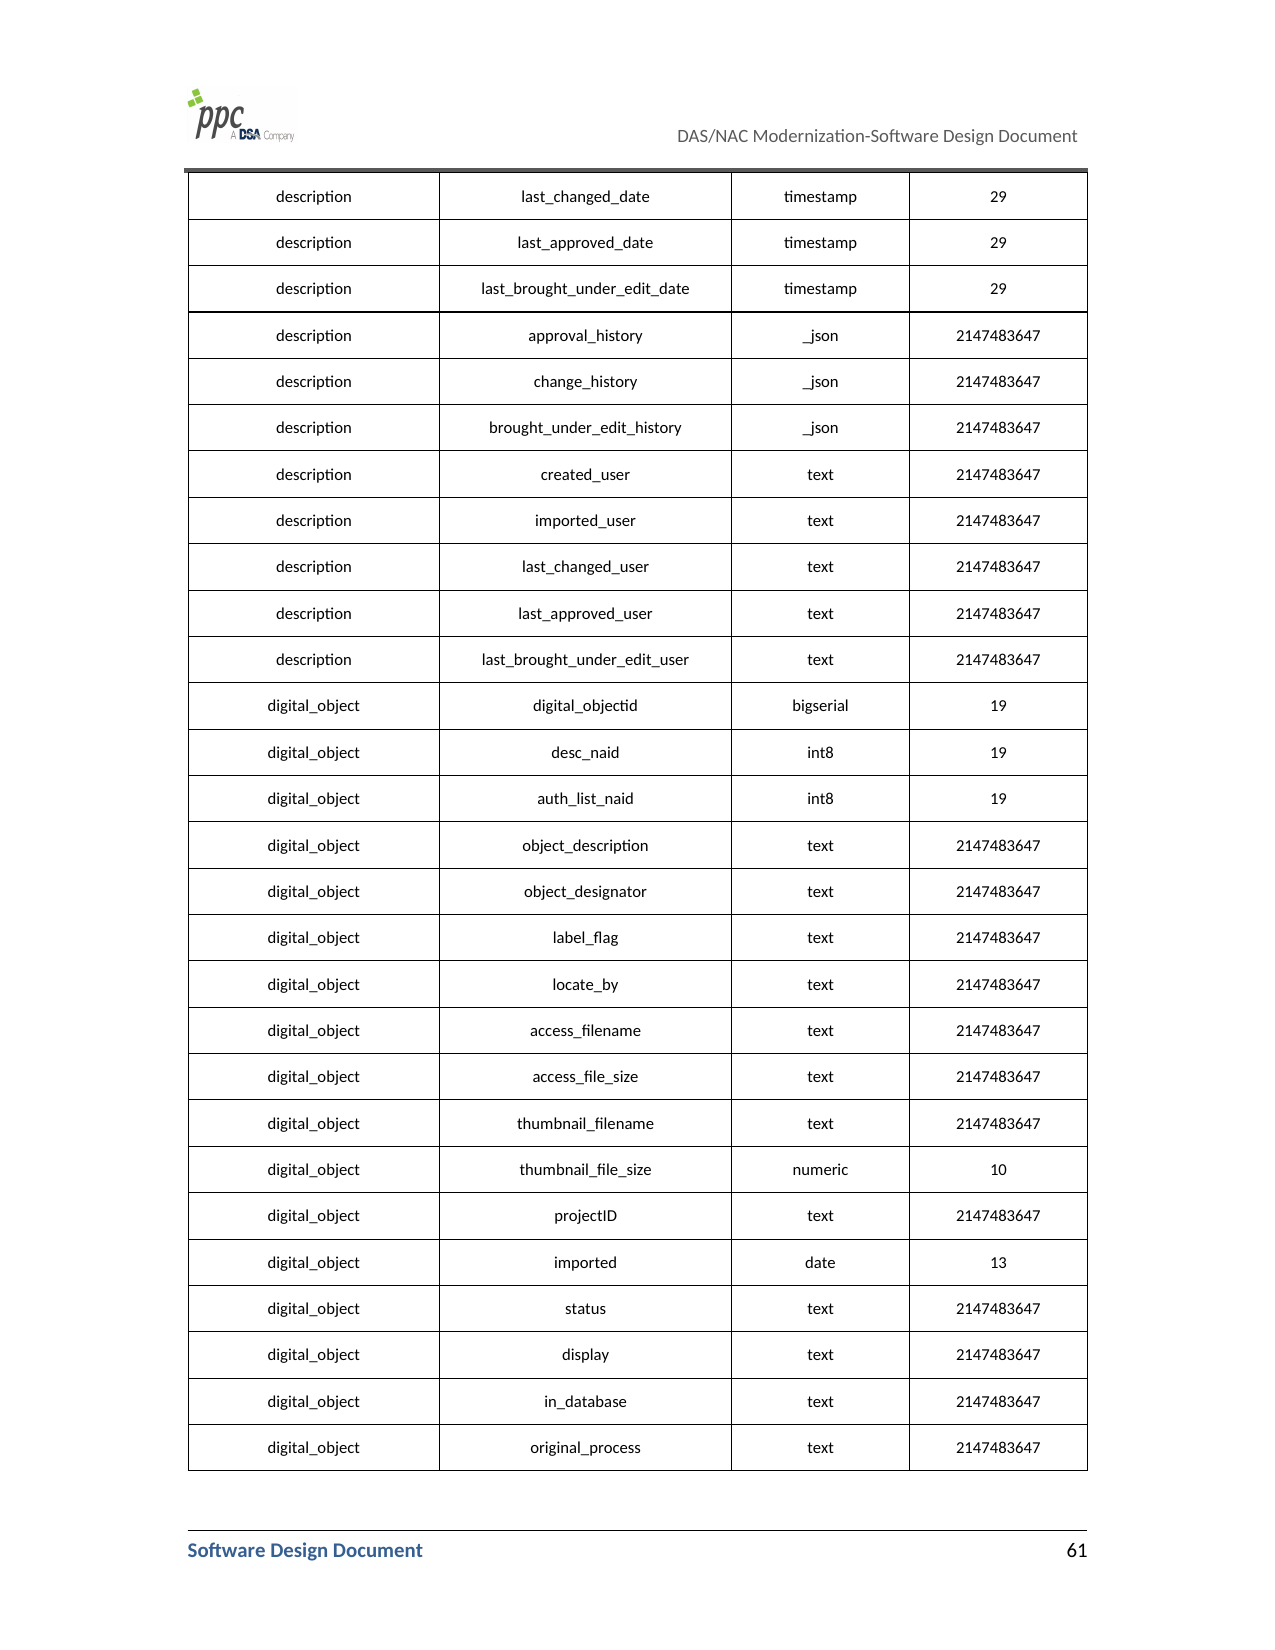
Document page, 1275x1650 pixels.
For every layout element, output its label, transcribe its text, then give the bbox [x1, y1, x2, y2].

table_cell digital_object [189, 1425, 439, 1470]
table_cell 2147483647 [910, 451, 1087, 497]
table_cell 2147483647 [910, 1379, 1087, 1424]
table_cell digital_object [189, 869, 439, 914]
table_cell timestamp [732, 173, 909, 219]
table_cell 2147483647 [910, 822, 1087, 868]
table_cell text [732, 822, 909, 868]
table_cell 19 [910, 776, 1087, 821]
table_cell 13 [910, 1240, 1087, 1285]
table_cell 2147483647 [910, 313, 1087, 358]
table_cell digital_object [189, 1286, 439, 1331]
table_cell projectID [440, 1193, 731, 1238]
table_cell 2147483647 [910, 915, 1087, 960]
table_cell 2147483647 [910, 1286, 1087, 1331]
table_cell digital_object [189, 822, 439, 868]
table_cell text [732, 961, 909, 1007]
table_cell 19 [910, 683, 1087, 728]
table_cell thumbnail_file_size [440, 1147, 731, 1192]
table_cell object_designator [440, 869, 731, 914]
table_cell text [732, 637, 909, 682]
table_cell description [189, 637, 439, 682]
table_cell object_description [440, 822, 731, 868]
table_cell digital_object [189, 1100, 439, 1146]
table_cell display [440, 1332, 731, 1377]
table_cell 2147483647 [910, 591, 1087, 636]
table_cell 2147483647 [910, 869, 1087, 914]
table_cell auth_list_naid [440, 776, 731, 821]
table_cell digital_object [189, 1193, 439, 1238]
table_cell digital_object [189, 1147, 439, 1192]
table_cell imported [440, 1240, 731, 1285]
table_cell description [189, 173, 439, 219]
table_cell _json [732, 313, 909, 358]
table_cell numeric [732, 1147, 909, 1192]
table_cell 2147483647 [910, 637, 1087, 682]
table_cell last_changed_date [440, 173, 731, 219]
table_cell digital_object [189, 915, 439, 960]
table_cell 2147483647 [910, 1193, 1087, 1238]
table_cell 2147483647 [910, 405, 1087, 450]
table_cell 2147483647 [910, 1332, 1087, 1377]
table_cell approval_history [440, 313, 731, 358]
table_cell last_changed_user [440, 544, 731, 589]
table_cell text [732, 591, 909, 636]
table_cell digital_object [189, 1008, 439, 1053]
table_cell description [189, 451, 439, 497]
picture [187, 87, 297, 143]
table_cell last_approved_user [440, 591, 731, 636]
table_cell access_filename [440, 1008, 731, 1053]
table_cell digital_object [189, 1379, 439, 1424]
table_cell label_flag [440, 915, 731, 960]
table_cell description [189, 498, 439, 543]
table_cell created_user [440, 451, 731, 497]
table_cell text [732, 915, 909, 960]
table_cell 2147483647 [910, 498, 1087, 543]
table_cell 19 [910, 730, 1087, 775]
table_cell 29 [910, 220, 1087, 265]
table_cell last_approved_date [440, 220, 731, 265]
table_cell last_brought_under_edit_user [440, 637, 731, 682]
table_cell 10 [910, 1147, 1087, 1192]
table_cell description [189, 544, 439, 589]
table_cell desc_naid [440, 730, 731, 775]
table_cell 2147483647 [910, 544, 1087, 589]
table_cell text [732, 1193, 909, 1238]
table_cell digital_object [189, 776, 439, 821]
table_cell 2147483647 [910, 359, 1087, 404]
table_cell locate_by [440, 961, 731, 1007]
table_cell digital_object [189, 683, 439, 728]
table_cell brought_under_edit_history [440, 405, 731, 450]
table_cell _json [732, 359, 909, 404]
table_cell digital_object [189, 730, 439, 775]
table_cell text [732, 1332, 909, 1377]
table_cell description [189, 313, 439, 358]
table_cell digital_object [189, 1332, 439, 1377]
table_cell 2147483647 [910, 1008, 1087, 1053]
table_cell digital_object [189, 1240, 439, 1285]
table_cell description [189, 591, 439, 636]
table_cell date [732, 1240, 909, 1285]
table_cell text [732, 1100, 909, 1146]
table_cell text [732, 1425, 909, 1470]
table_cell description [189, 359, 439, 404]
table_cell text [732, 1054, 909, 1099]
table_cell text [732, 869, 909, 914]
table_cell 29 [910, 266, 1087, 311]
table_cell text [732, 451, 909, 497]
table_cell int8 [732, 730, 909, 775]
table_cell description [189, 220, 439, 265]
table_cell bigserial [732, 683, 909, 728]
table_cell timestamp [732, 220, 909, 265]
table_cell timestamp [732, 266, 909, 311]
table_cell access_file_size [440, 1054, 731, 1099]
table_cell last_brought_under_edit_date [440, 266, 731, 311]
table_cell 2147483647 [910, 1425, 1087, 1470]
table_cell 2147483647 [910, 961, 1087, 1007]
table_cell digital_object [189, 1054, 439, 1099]
table_cell digital_object [189, 961, 439, 1007]
table_cell text [732, 1379, 909, 1424]
table_cell description [189, 405, 439, 450]
table_cell status [440, 1286, 731, 1331]
table_cell text [732, 1008, 909, 1053]
table_cell text [732, 498, 909, 543]
table_cell thumbnail_filename [440, 1100, 731, 1146]
table_cell text [732, 544, 909, 589]
table_cell description [189, 266, 439, 311]
table_cell 29 [910, 173, 1087, 219]
table_cell imported_user [440, 498, 731, 543]
table_cell 2147483647 [910, 1054, 1087, 1099]
table_cell 2147483647 [910, 1100, 1087, 1146]
table_cell original_process [440, 1425, 731, 1470]
table_cell int8 [732, 776, 909, 821]
table_cell digital_objectid [440, 683, 731, 728]
table_cell change_history [440, 359, 731, 404]
table_cell in_database [440, 1379, 731, 1424]
table_cell _json [732, 405, 909, 450]
table_cell text [732, 1286, 909, 1331]
